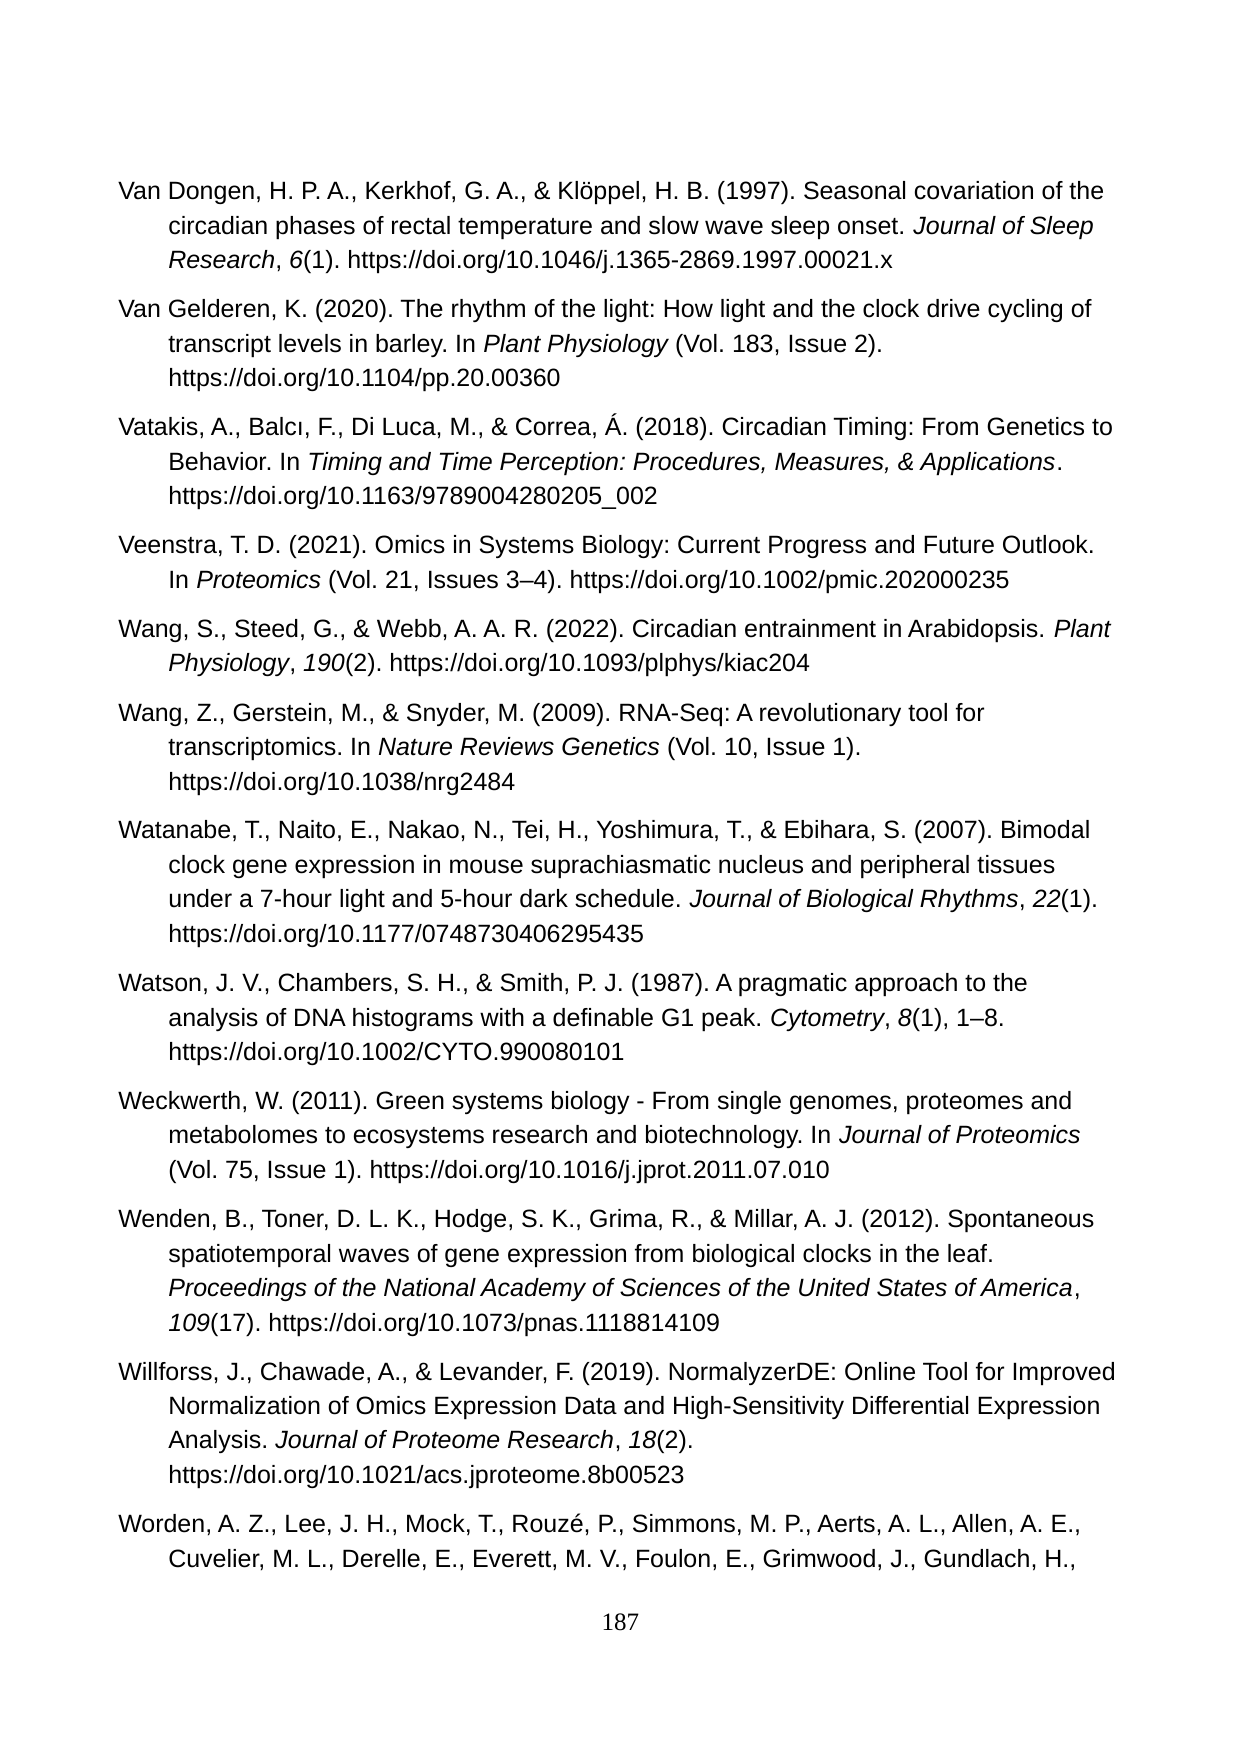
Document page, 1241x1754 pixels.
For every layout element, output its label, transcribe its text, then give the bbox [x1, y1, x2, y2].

text Wenden, B., Toner, D. L. K., Hodge, S. K., Grima, R., & Millar, A. J. (2012). Spontaneous spatiotemporal waves of gene expression from biological clocks in the leaf. Proceedings of the National Academy of Sciences of the United States of America, 109(17). https://doi.org/10.1073/pnas.1118814109 [118, 1204, 1122, 1336]
text Weckwerth, W. (2011). Green systems biology - From single genomes, proteomes and metabolomes to ecosystems research and biotechnology. In Journal of Proteomics (Vol. 75, Issue 1). https://doi.org/10.1016/j.jprot.2011.07.010 [118, 1086, 1122, 1184]
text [118, 1509, 1122, 1572]
text Watson, J. V., Chambers, S. H., & Smith, P. J. (1987). A pragmatic approach to the analysis of DNA histograms with a definable G1 peak. Cytometry, 8(1), 1–8. https://doi.org/10.1002/CYTO.990080101 [118, 968, 1122, 1066]
text Willforss, J., Chawade, A., & Levander, F. (2019). NormalyzerDE: Online Tool for Improved Normalization of Omics Expression Data and High-Sensitivity Differential Expression Analysis. Journal of Proteome Research, 18(2). https://doi.org/10.1021/acs.jproteome.8b00523 [118, 1357, 1122, 1489]
text Watanabe, T., Naito, E., Nakao, N., Tei, H., Yoshimura, T., & Ebihara, S. (2007). Bimodal clock gene expression in mouse suprachiasmatic nucleus and peripheral tissues under a 7-hour light and 5-hour dark schedule. Journal of Biological Rhythms, 22(1). https://doi.org/10.1177/0748730406295435 [118, 816, 1122, 948]
text Wang, S., Steed, G., & Webb, A. A. R. (2022). Circadian entrainment in Arabidopsis. Plant Physiology, 190(2). https://doi.org/10.1093/plphys/kiac204 [118, 614, 1122, 677]
text Wang, Z., Gerstein, M., & Snyder, M. (2009). RNA-Seq: A revolutionary tool for transcriptomics. In Nature Reviews Genetics (Vol. 10, Issue 1). https://doi.org/10.1038/nrg2484 [118, 697, 1122, 795]
text Vatakis, A., Balcı, F., Di Luca, M., & Correa, Á. (2018). Circadian Timing: From Genetics to Behavior. In Timing and Time Perception: Procedures, Measures, & Applications. https://doi.org/10.1163/9789004280205_002 [118, 412, 1122, 510]
text Van Dongen, H. P. A., Kerkhof, G. A., & Klöppel, H. B. (1997). Seasonal covariation of the circadian phases of rectal temperature and slow wave sleep onset. Journal of Sleep Research, 6(1). https://doi.org/10.1046/j.1365-2869.1997.00021.x [118, 176, 1122, 274]
text Veenstra, T. D. (2021). Omics in Systems Biology: Current Progress and Future Outlook. In Proteomics (Vol. 21, Issues 3–4). https://doi.org/10.1002/pmic.202000235 [118, 530, 1122, 594]
text Van Gelderen, K. (2020). The rhythm of the light: How light and the clock drive cycling of transcript levels in barley. In Plant Physiology (Vol. 183, Issue 2). https://doi.org/10.1104/pp.20.00360 [118, 294, 1122, 392]
